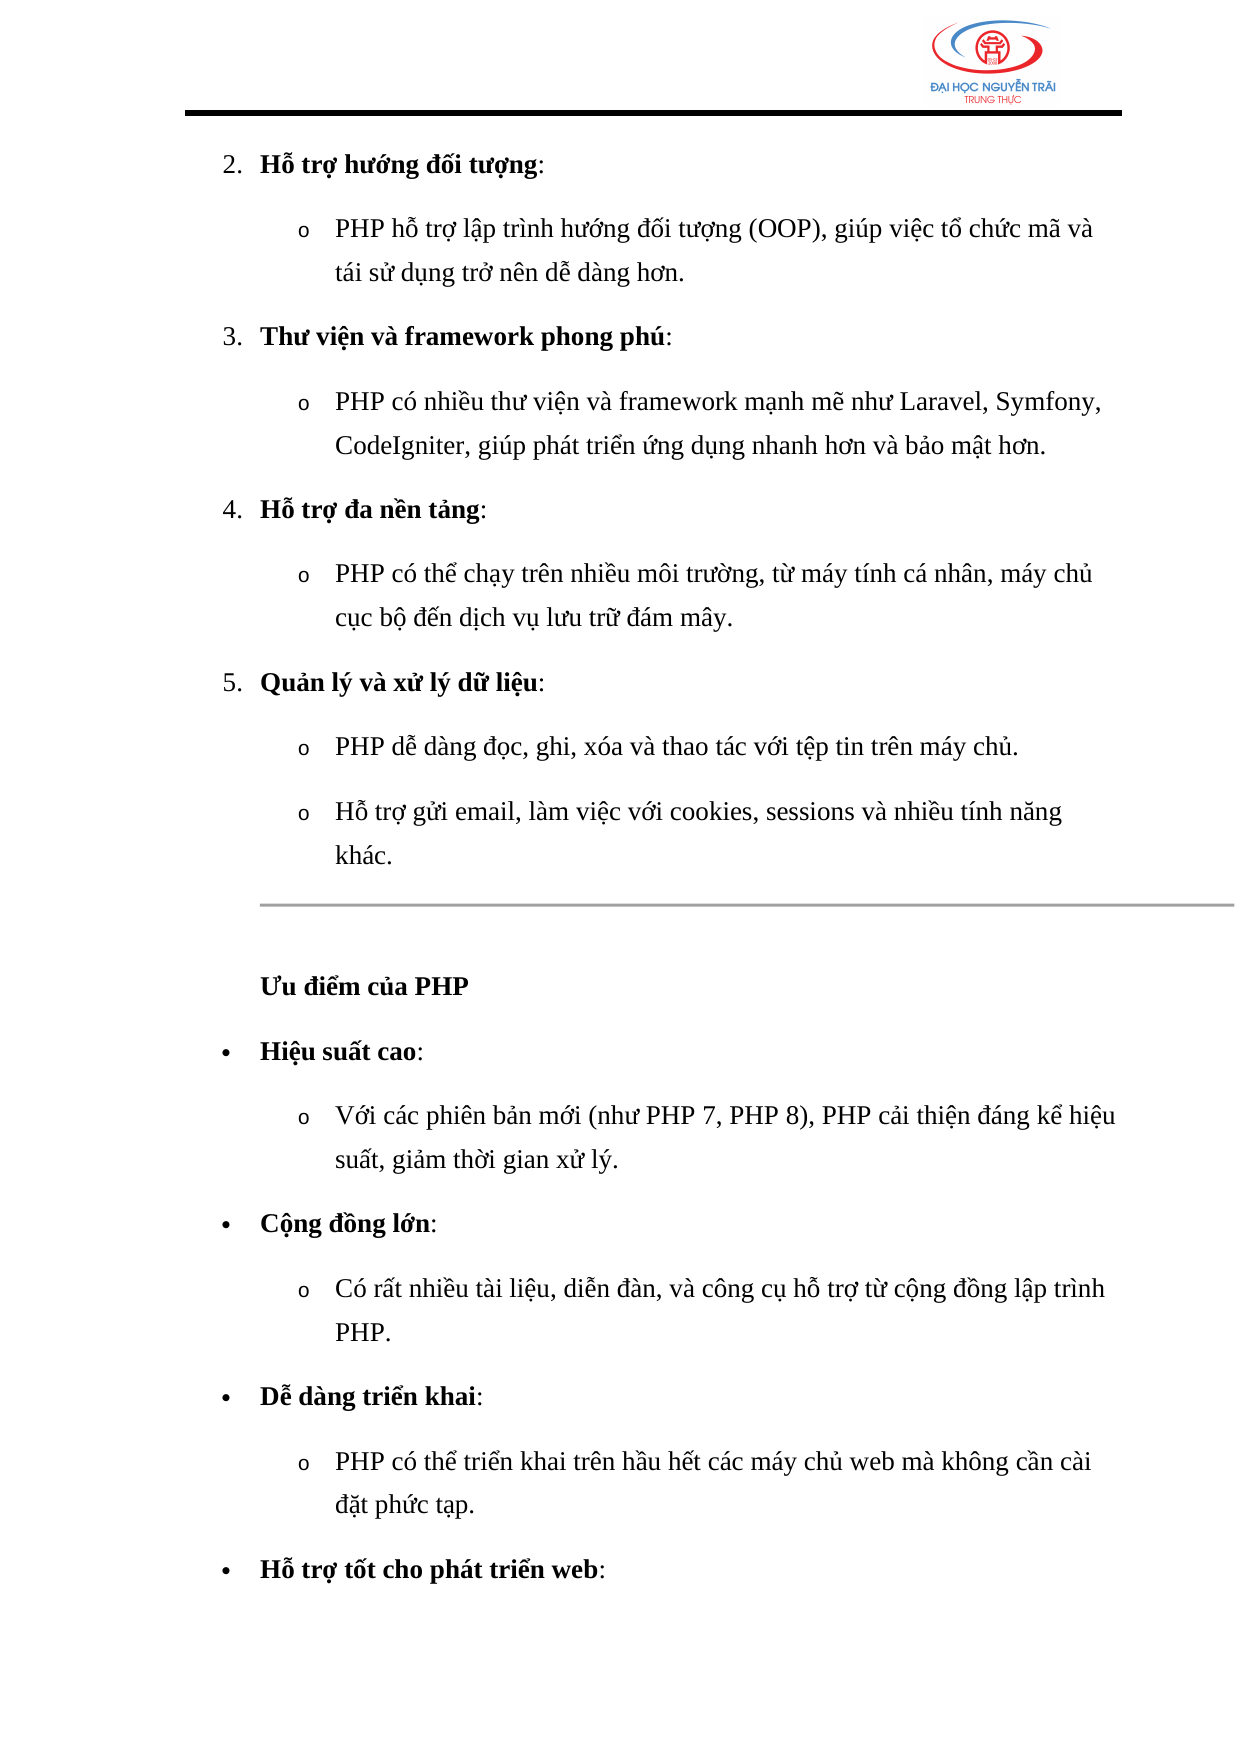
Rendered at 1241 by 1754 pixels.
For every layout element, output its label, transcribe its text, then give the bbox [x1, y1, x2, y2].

list Thư viện và framework phong phú: [222, 320, 1122, 352]
list PHP có thể chạy trên nhiều môi trường, từ máy tính cá nhân, máy chủ cục bộ đến dịch vụ lưu trữ đám mây. [297, 557, 1122, 633]
list Với các phiên bản mới (như PHP 7, PHP 8), PHP cải thiện đáng kể hiệu suất, giảm thời gian xử lý. [297, 1099, 1122, 1174]
list PHP có nhiều thư viện và framework mạnh mẽ như Laravel, Symfony, CodeIgniter, giúp phát triển ứng dụng nhanh hơn và bảo mật hơn. [297, 385, 1122, 460]
list Hỗ trợ hướng đối tượng: [222, 148, 1122, 179]
list Hỗ trợ đa nền tảng: [222, 493, 1122, 524]
list PHP dễ dàng đọc, ghi, xóa và thao tác với tệp tin trên máy chủ. [297, 730, 1122, 762]
list Hiệu suất cao: [222, 1035, 1122, 1066]
picture [923, 15, 1062, 108]
list Quản lý và xử lý dữ liệu: [222, 666, 1122, 697]
list Hỗ trợ gửi email, làm việc với cookies, sessions và nhiều tính năng khác. [297, 795, 1122, 870]
list PHP có thể triển khai trên hầu hết các máy chủ web mà không cần cài đặt phức tạp. [297, 1445, 1122, 1520]
list Có rất nhiều tài liệu, diễn đàn, và công cụ hỗ trợ từ cộng đồng lập trình PHP. [297, 1272, 1122, 1347]
text Ưu điểm của PHP [260, 971, 1122, 1002]
list Hỗ trợ tốt cho phát triển web: [222, 1553, 1122, 1584]
list Dễ dàng triển khai: [222, 1380, 1122, 1411]
list Cộng đồng lớn: [222, 1208, 1122, 1239]
list PHP hỗ trợ lập trình hướng đối tượng (OOP), giúp việc tổ chức mã và tái sử dụng trở nên dễ dàng hơn. [297, 212, 1122, 287]
